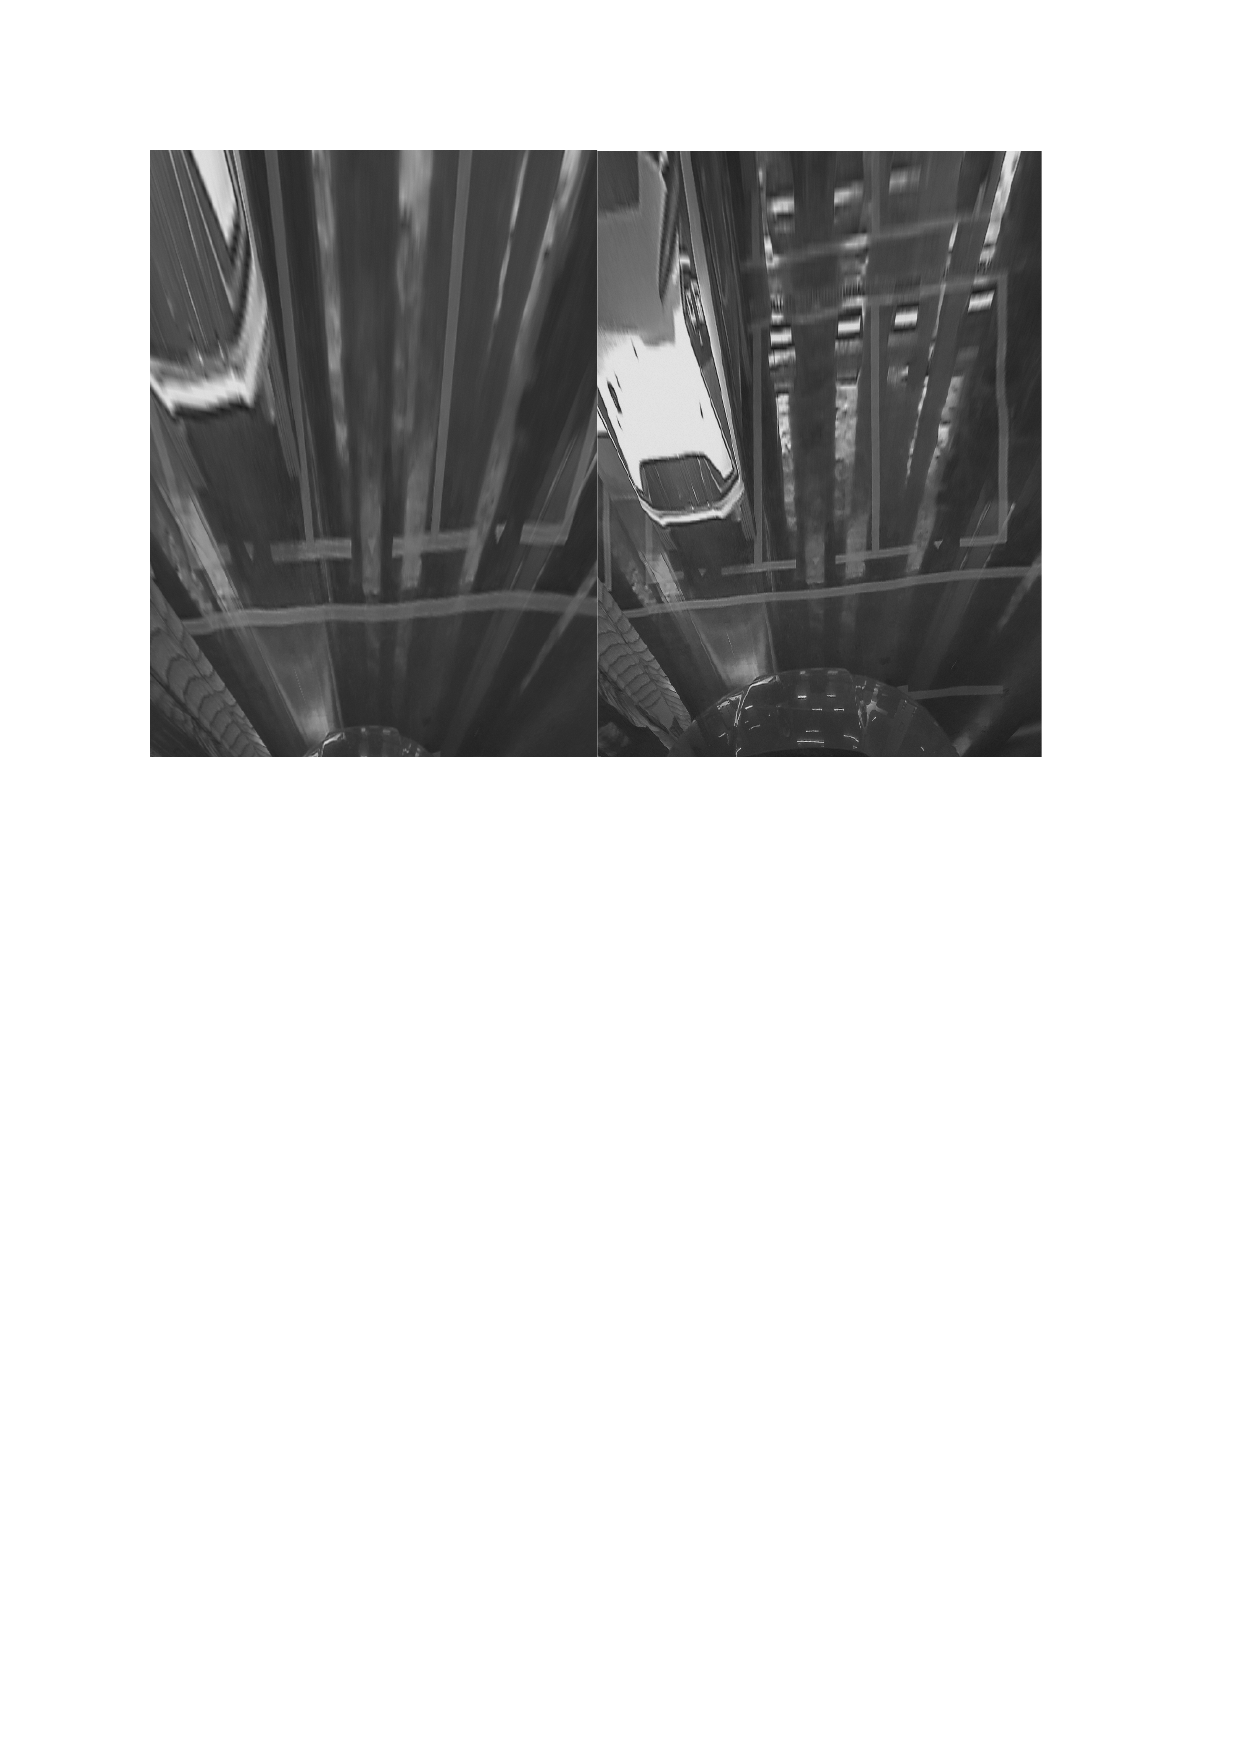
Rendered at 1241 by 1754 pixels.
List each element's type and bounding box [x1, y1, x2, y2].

picture [150, 150, 1042, 757]
